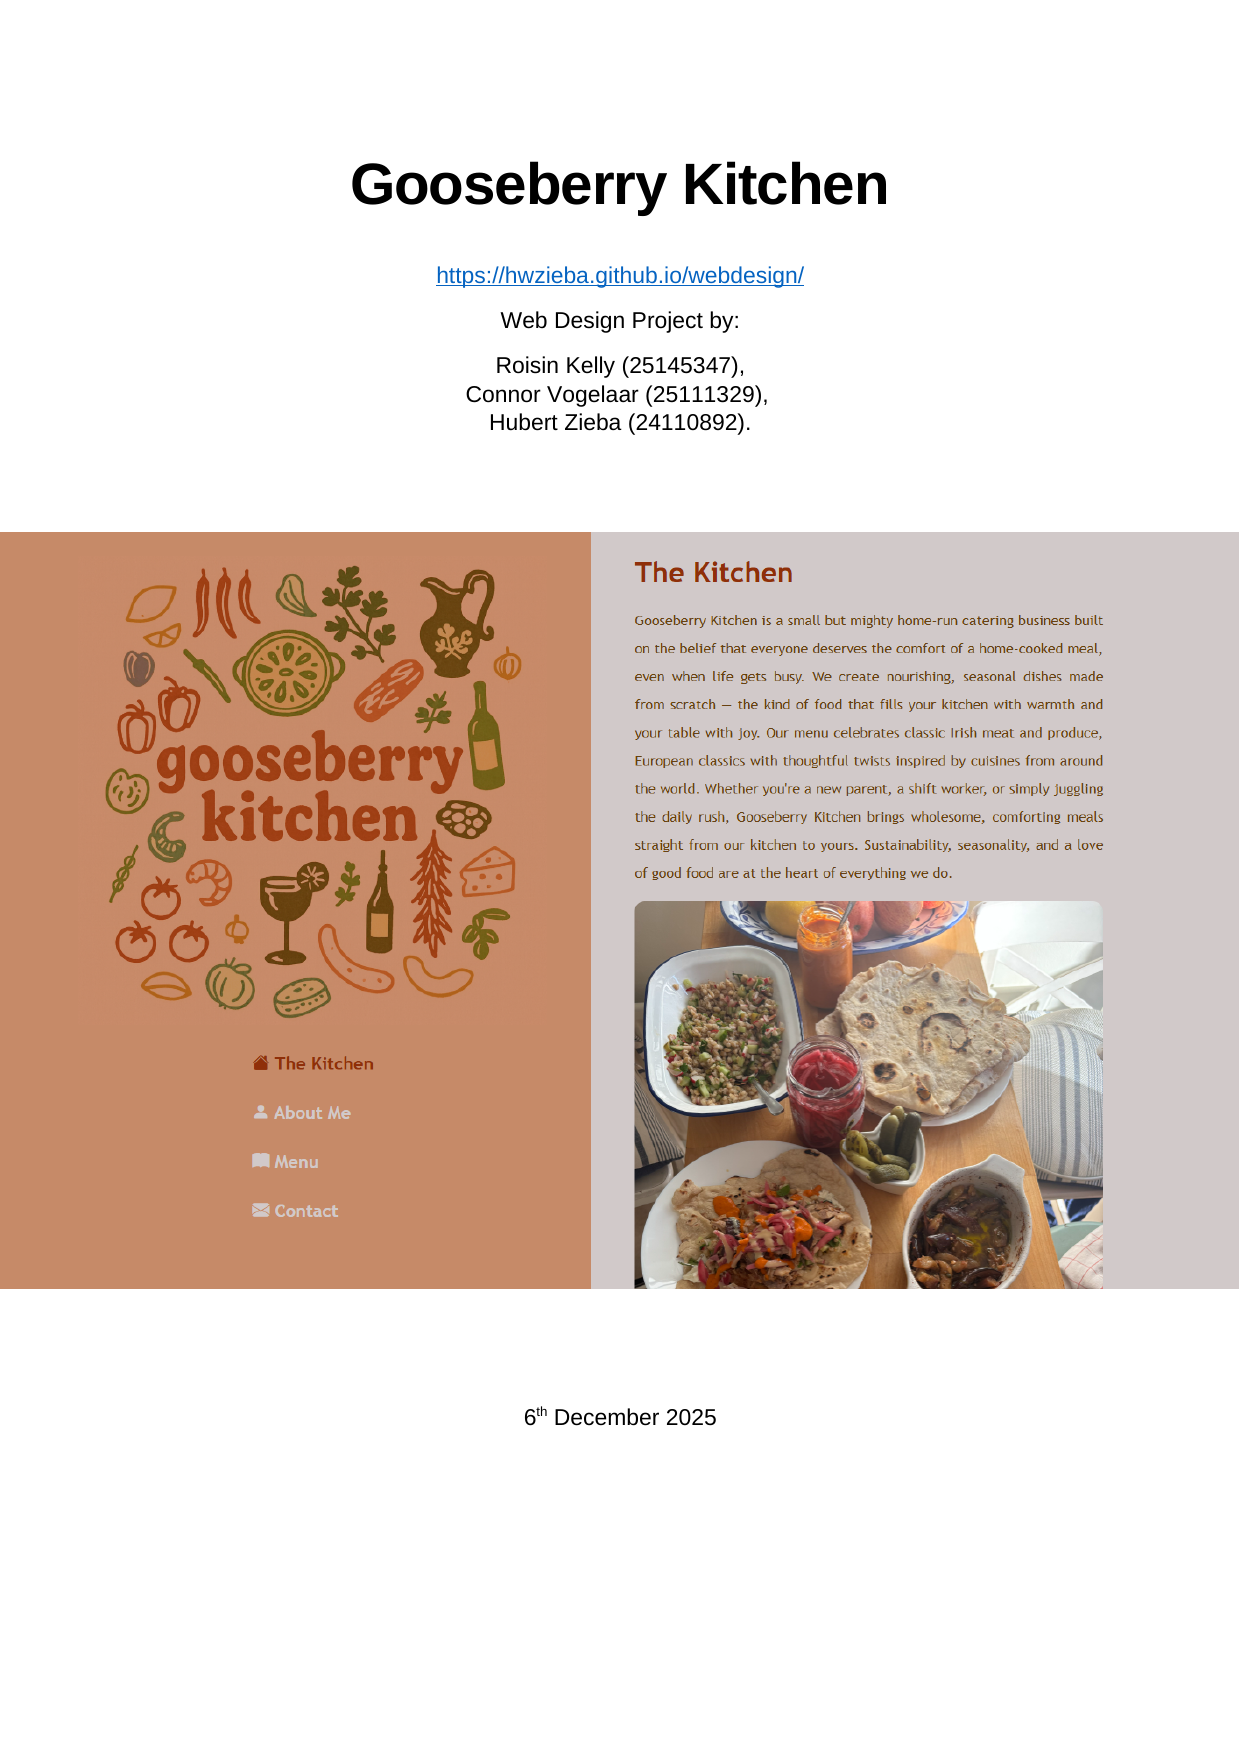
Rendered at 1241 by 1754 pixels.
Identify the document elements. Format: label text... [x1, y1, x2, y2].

text Web Design Project by: [150, 307, 1090, 334]
title Gooseberry Kitchen [150, 150, 1090, 217]
text 6th December 2025 [150, 1404, 1090, 1430]
text https://hwzieba.github.io/webdesign/ [150, 262, 1090, 288]
text Roisin Kelly (25145347), Connor Vogelaar (25111329), Hubert Zieba (24110892). [150, 352, 1090, 436]
picture [0, 532, 1238, 1288]
